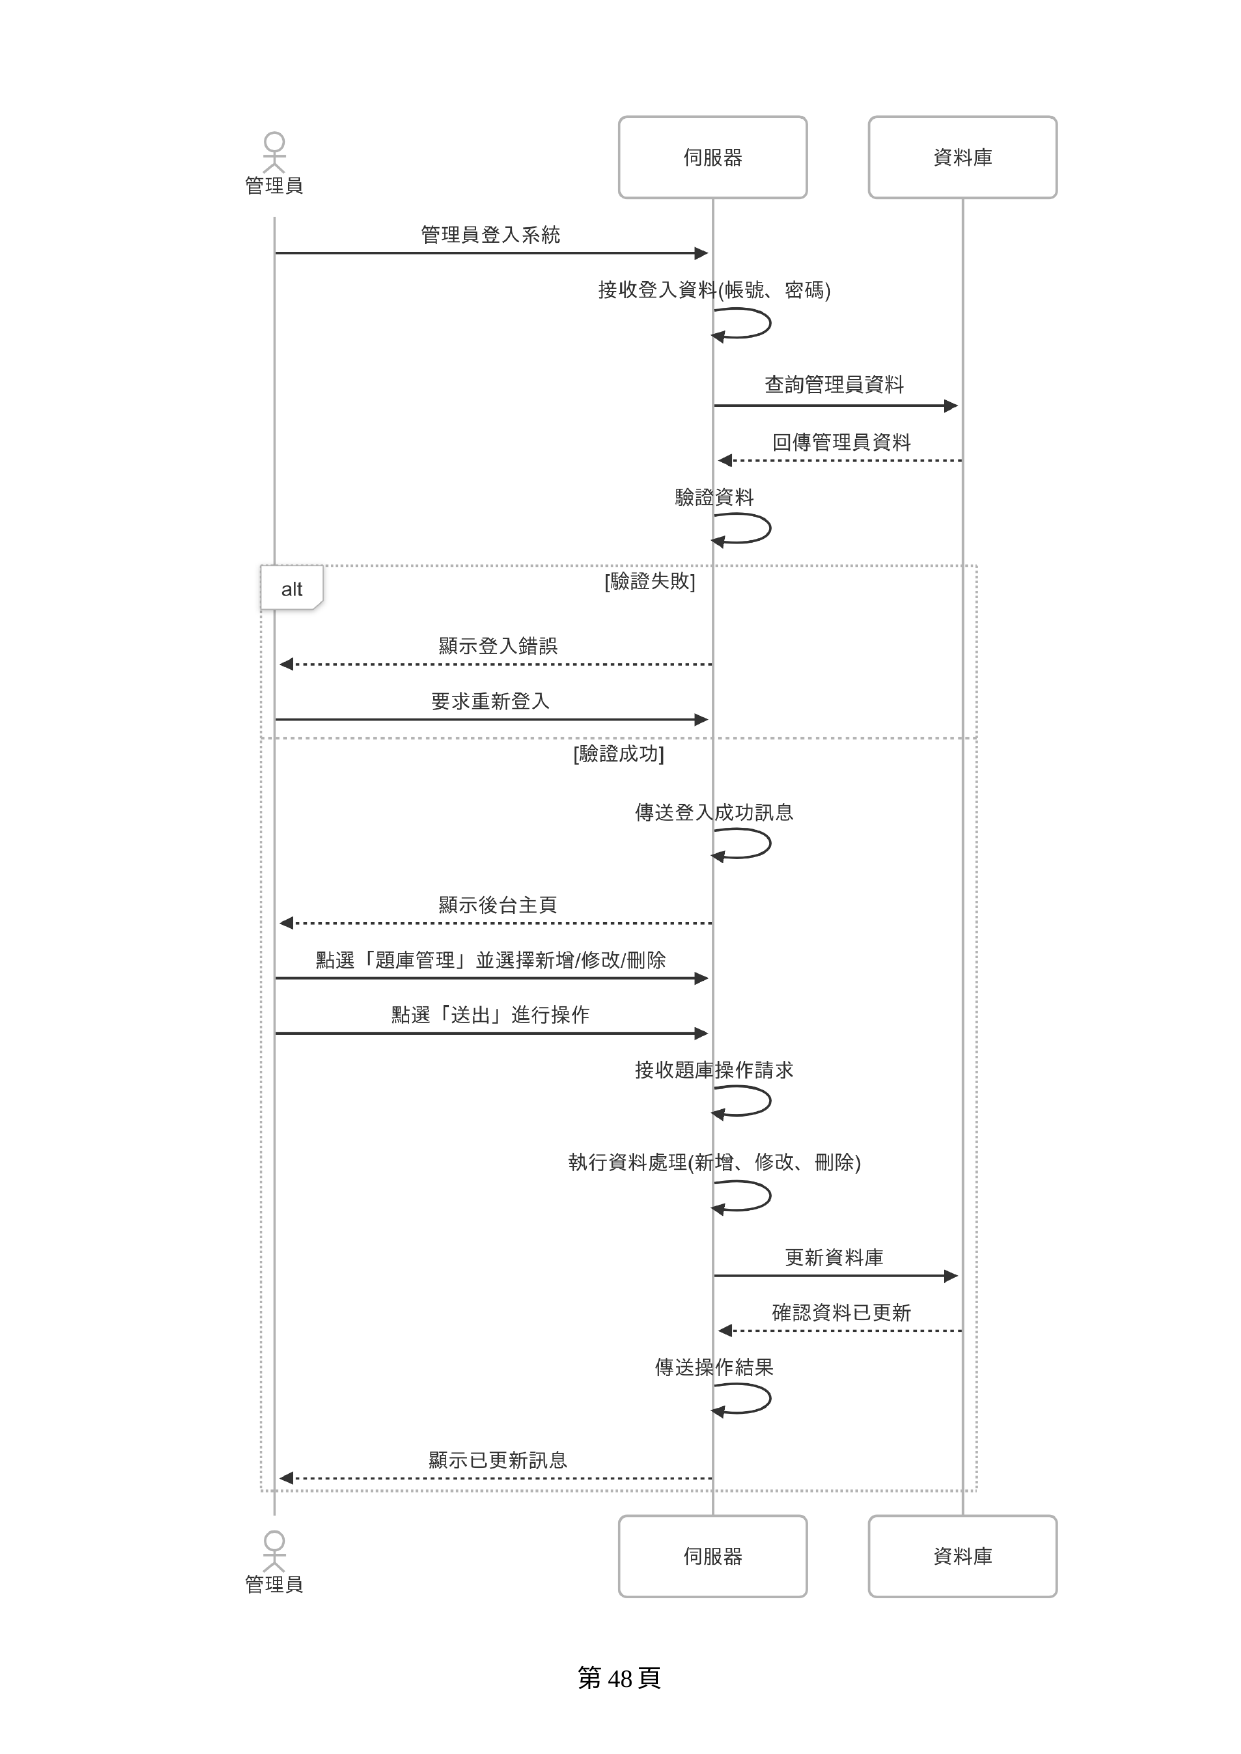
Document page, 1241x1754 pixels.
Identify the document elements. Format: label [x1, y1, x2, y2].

picture [118, 105, 1122, 1615]
